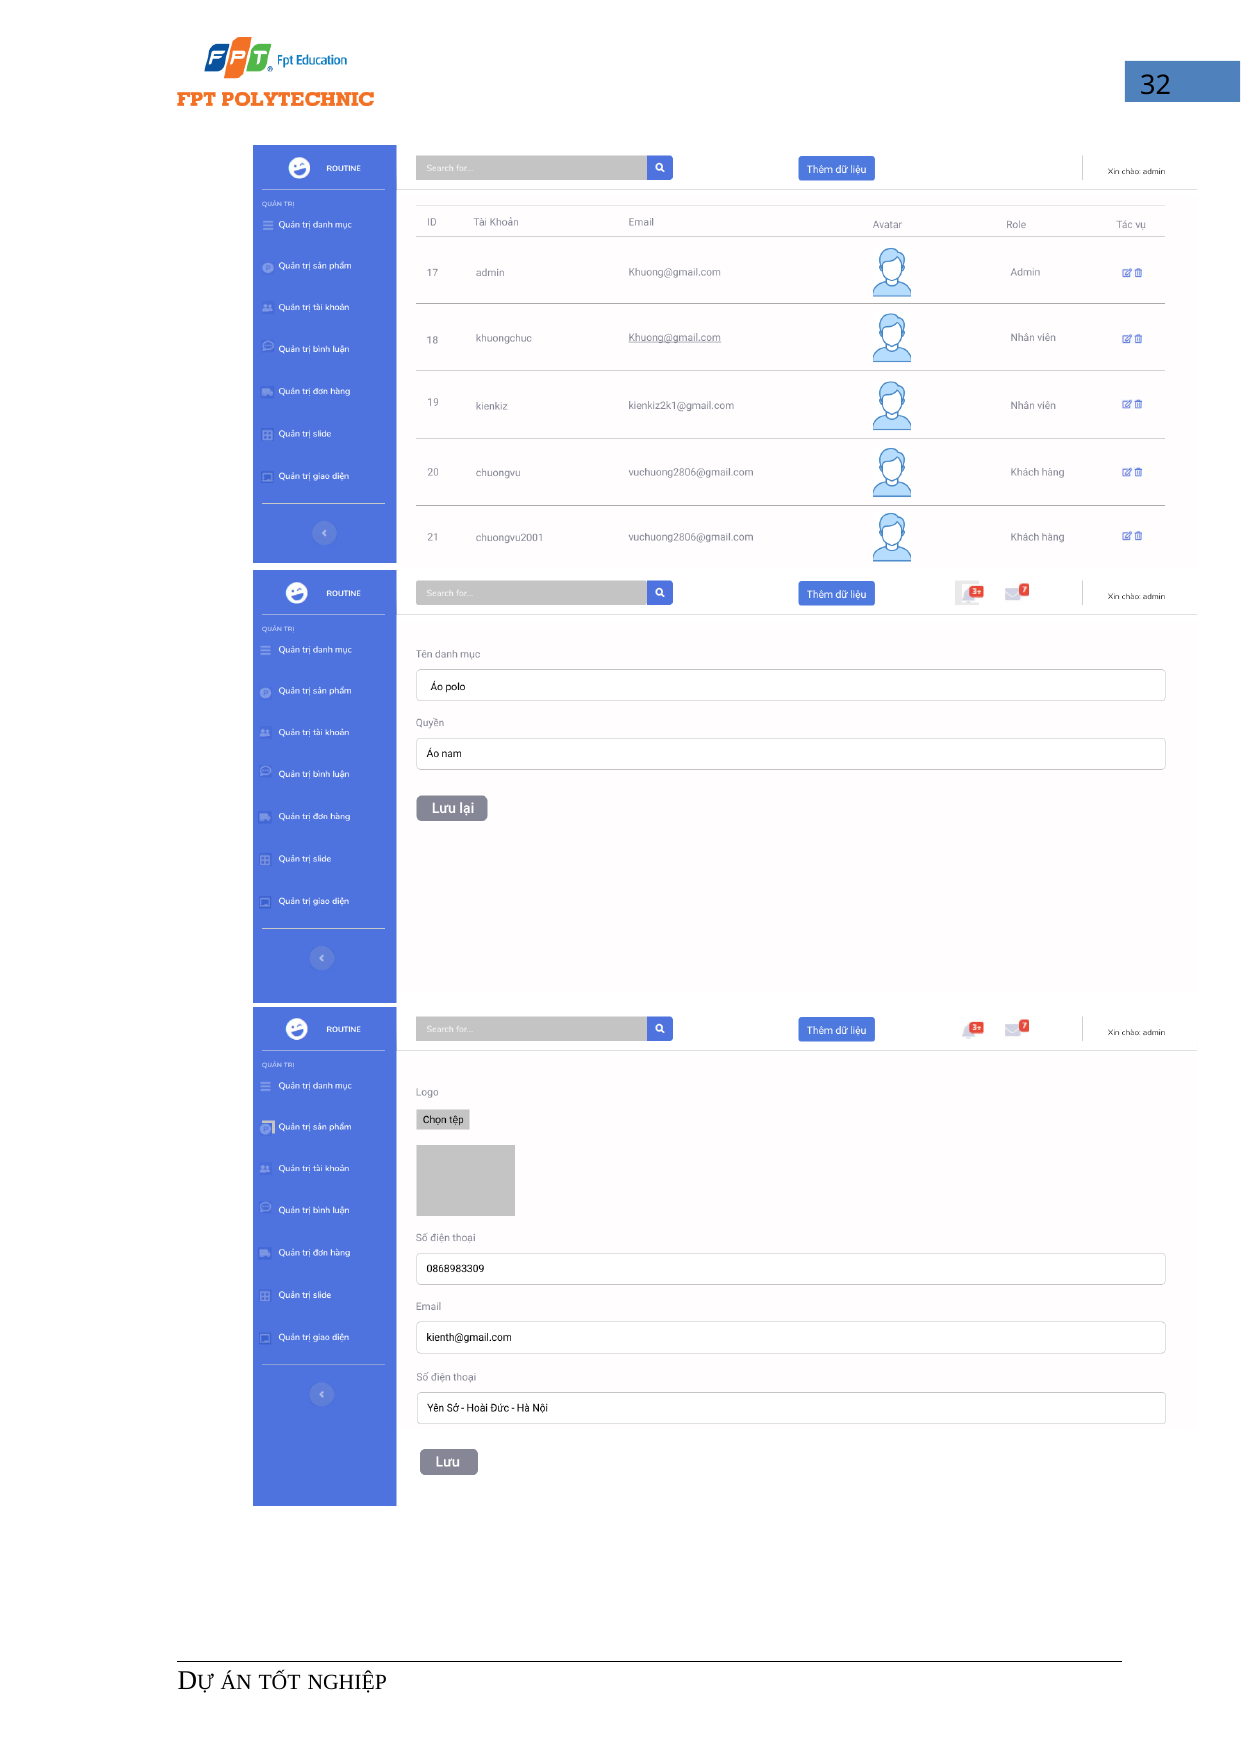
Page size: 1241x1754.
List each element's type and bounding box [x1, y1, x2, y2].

picture [252, 570, 1198, 1003]
picture [252, 145, 1198, 567]
picture [252, 1007, 1198, 1506]
picture [177, 37, 375, 106]
